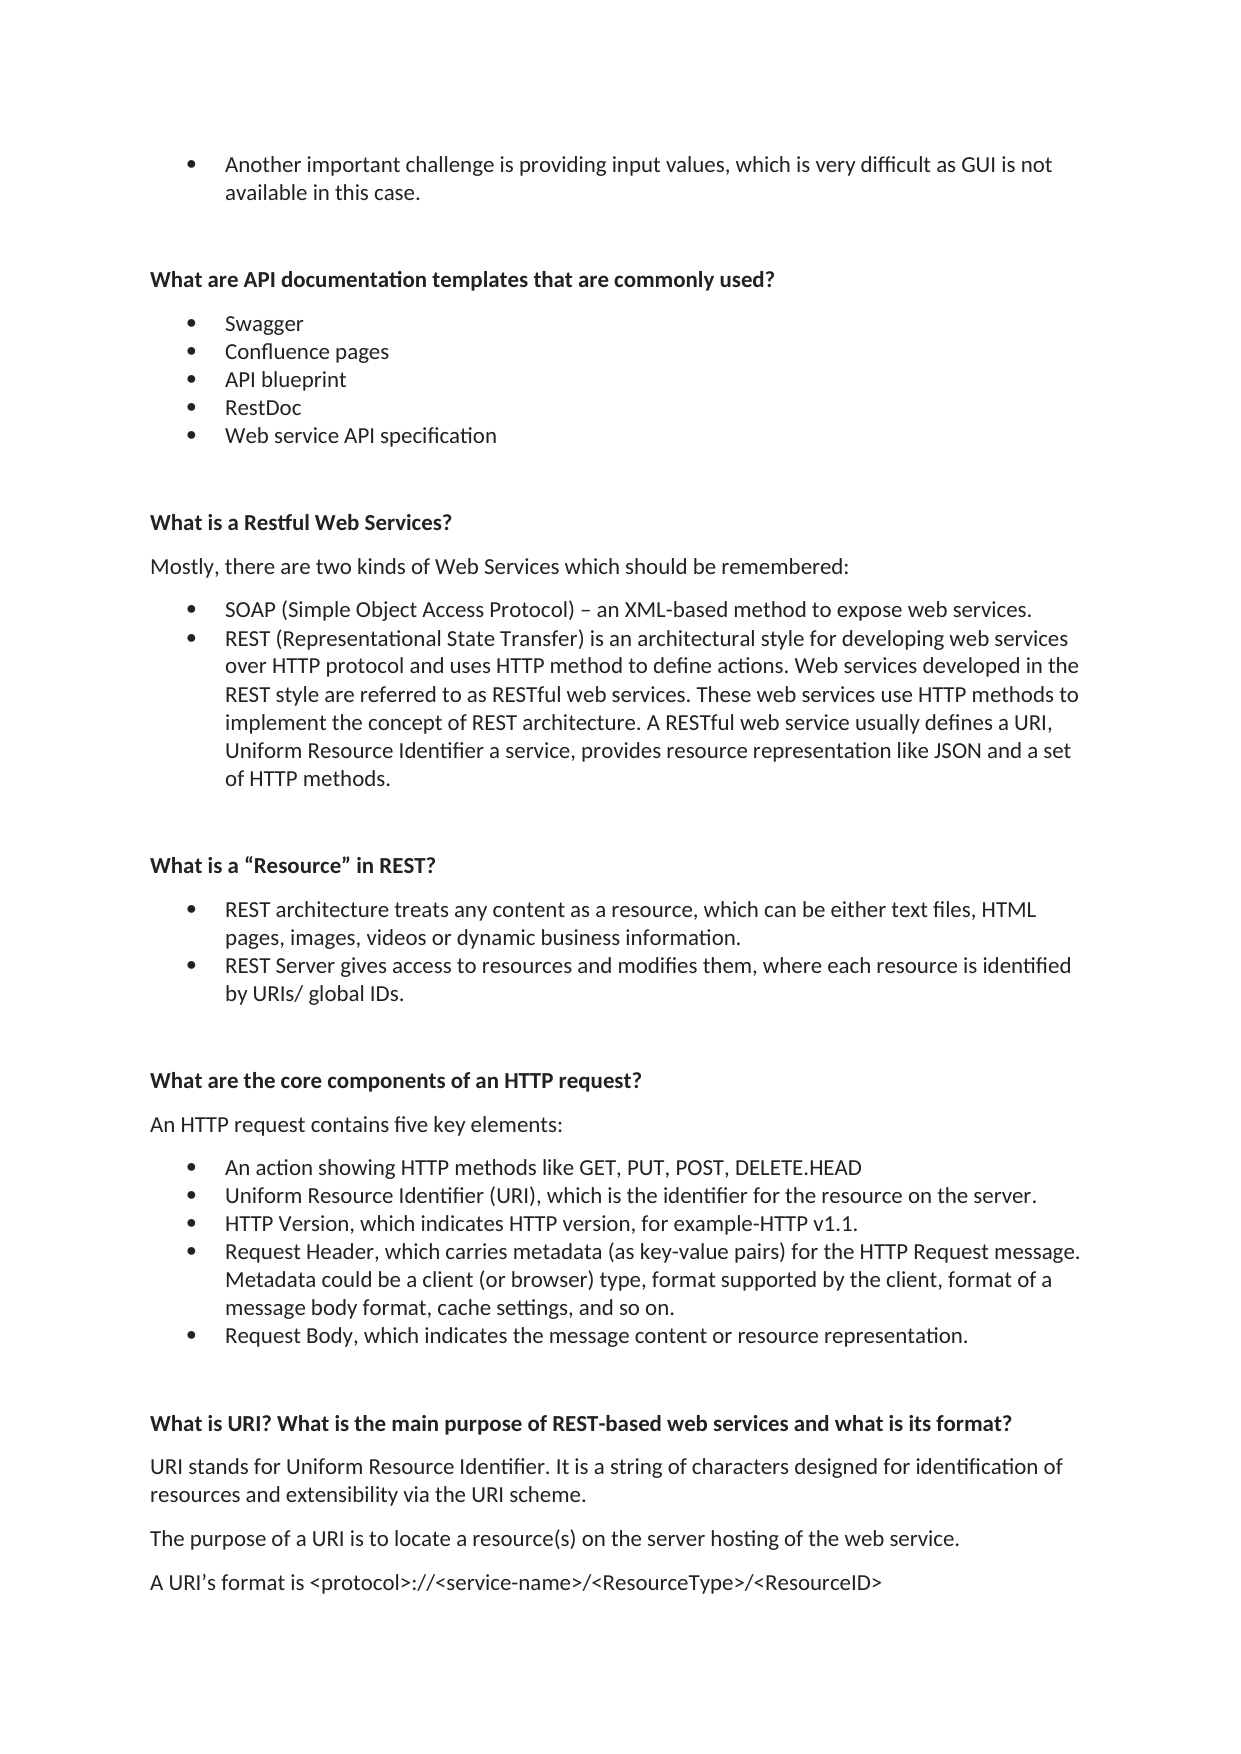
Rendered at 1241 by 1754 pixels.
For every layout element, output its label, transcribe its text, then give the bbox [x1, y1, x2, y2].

text What is a Restful Web Services? [150, 508, 1090, 536]
text What is a “Resource” in REST? [150, 851, 1090, 879]
list Confluence pages [187, 337, 1090, 365]
text The purpose of a URI is to locate a resource(s) on the server hosting of the web service. [150, 1524, 1090, 1552]
list HTTP Version, which indicates HTTP version, for example-HTTP v1.1. [187, 1209, 1090, 1237]
list Another important challenge is providing input values, which is very difficult as GUI is not available in this case. [187, 150, 1090, 206]
list API blueprint [187, 365, 1090, 393]
list Request Header, which carries metadata (as key-value pairs) for the HTTP Request message. Metadata could be a client (or browser) type, format supported by the client, format of a message body format, cache settings, and so on. [187, 1237, 1090, 1321]
list RestDoc [187, 393, 1090, 421]
text What is URI? What is the main purpose of REST-based web services and what is its format? [150, 1409, 1090, 1437]
list REST (Representational State Transfer) is an architectural style for developing web services over HTTP protocol and uses HTTP method to define actions. Web services developed in the REST style are referred to as RESTful web services. These web services use HTTP methods to implement the concept of REST architecture. A RESTful web service usually defines a URI, Uniform Resource Identifier a service, provides resource representation like JSON and a set of HTTP methods. [187, 624, 1090, 792]
text What are the core components of an HTTP request? [150, 1066, 1090, 1094]
list SOAP (Simple Object Access Protocol) – an XML-based method to expose web services. [187, 596, 1090, 624]
list Swagger [187, 309, 1090, 337]
text Mostly, there are two kinds of Web Services which should be remembered: [150, 552, 1090, 580]
list Web service API specification [187, 421, 1090, 449]
list REST Server gives access to resources and modifies them, where each resource is identified by URIs/ global IDs. [187, 951, 1090, 1007]
list An action showing HTTP methods like GET, PUT, POST, DELETE.HEAD [187, 1153, 1090, 1181]
text An HTTP request contains five key elements: [150, 1110, 1090, 1138]
text What are API documentation templates that are commonly used? [150, 265, 1090, 293]
text A URI’s format is <protocol>://<service-name>/<ResourceType>/<ResourceID> [150, 1568, 1090, 1596]
list Request Body, which indicates the message content or resource representation. [187, 1321, 1090, 1349]
list Uniform Resource Identifier (URI), which is the identifier for the resource on the server. [187, 1181, 1090, 1209]
list REST architecture treats any content as a resource, which can be either text files, HTML pages, images, videos or dynamic business information. [187, 895, 1090, 951]
text URI stands for Uniform Resource Identifier. It is a string of characters designed for identification of resources and extensibility via the URI scheme. [150, 1452, 1090, 1508]
